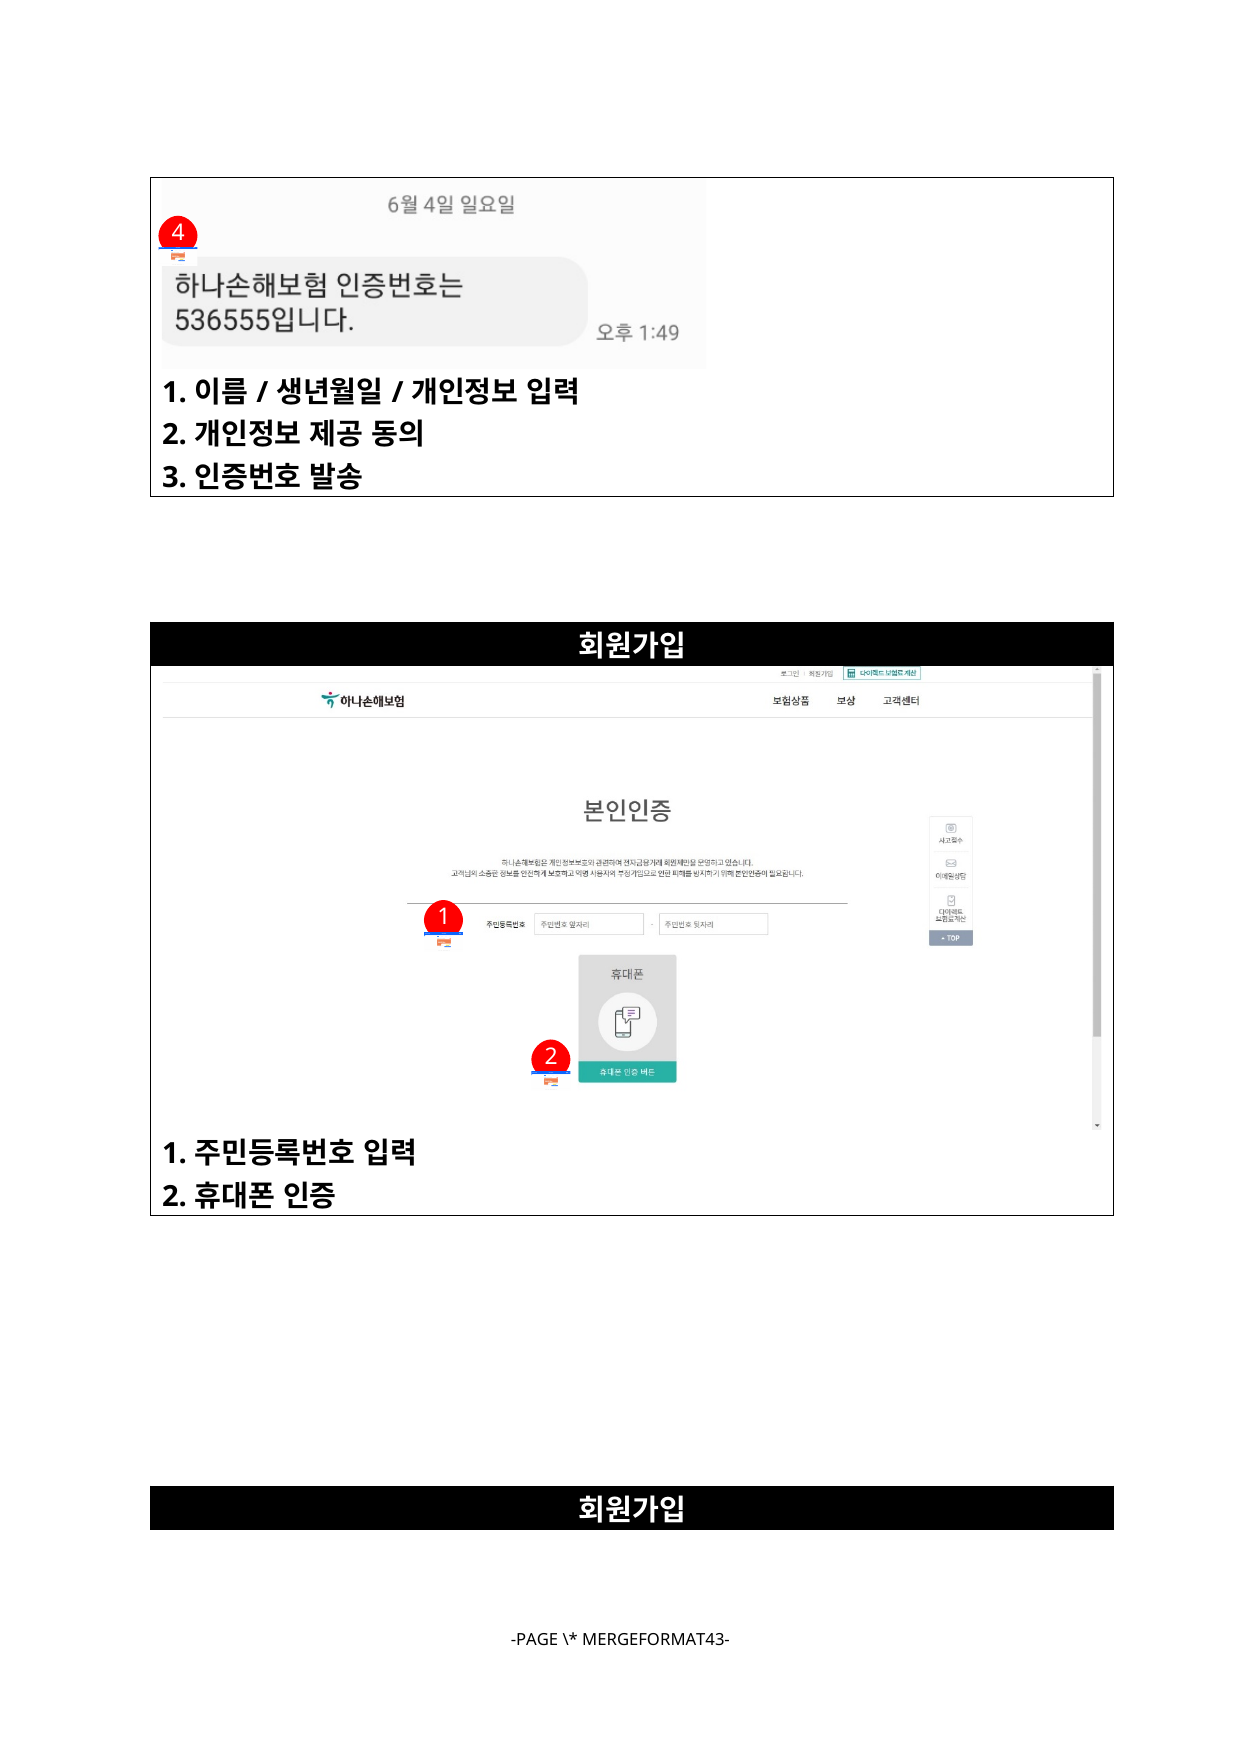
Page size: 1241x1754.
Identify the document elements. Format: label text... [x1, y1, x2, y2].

table_cell 1. 주민등록번호 입력 2. 휴대폰 인증 [151, 666, 1113, 1215]
table_header 회원가입 [151, 623, 1113, 665]
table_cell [151, 178, 1113, 496]
table_header 회원가입 [151, 1487, 1113, 1529]
picture [162, 666, 1102, 1130]
picture [158, 178, 707, 369]
